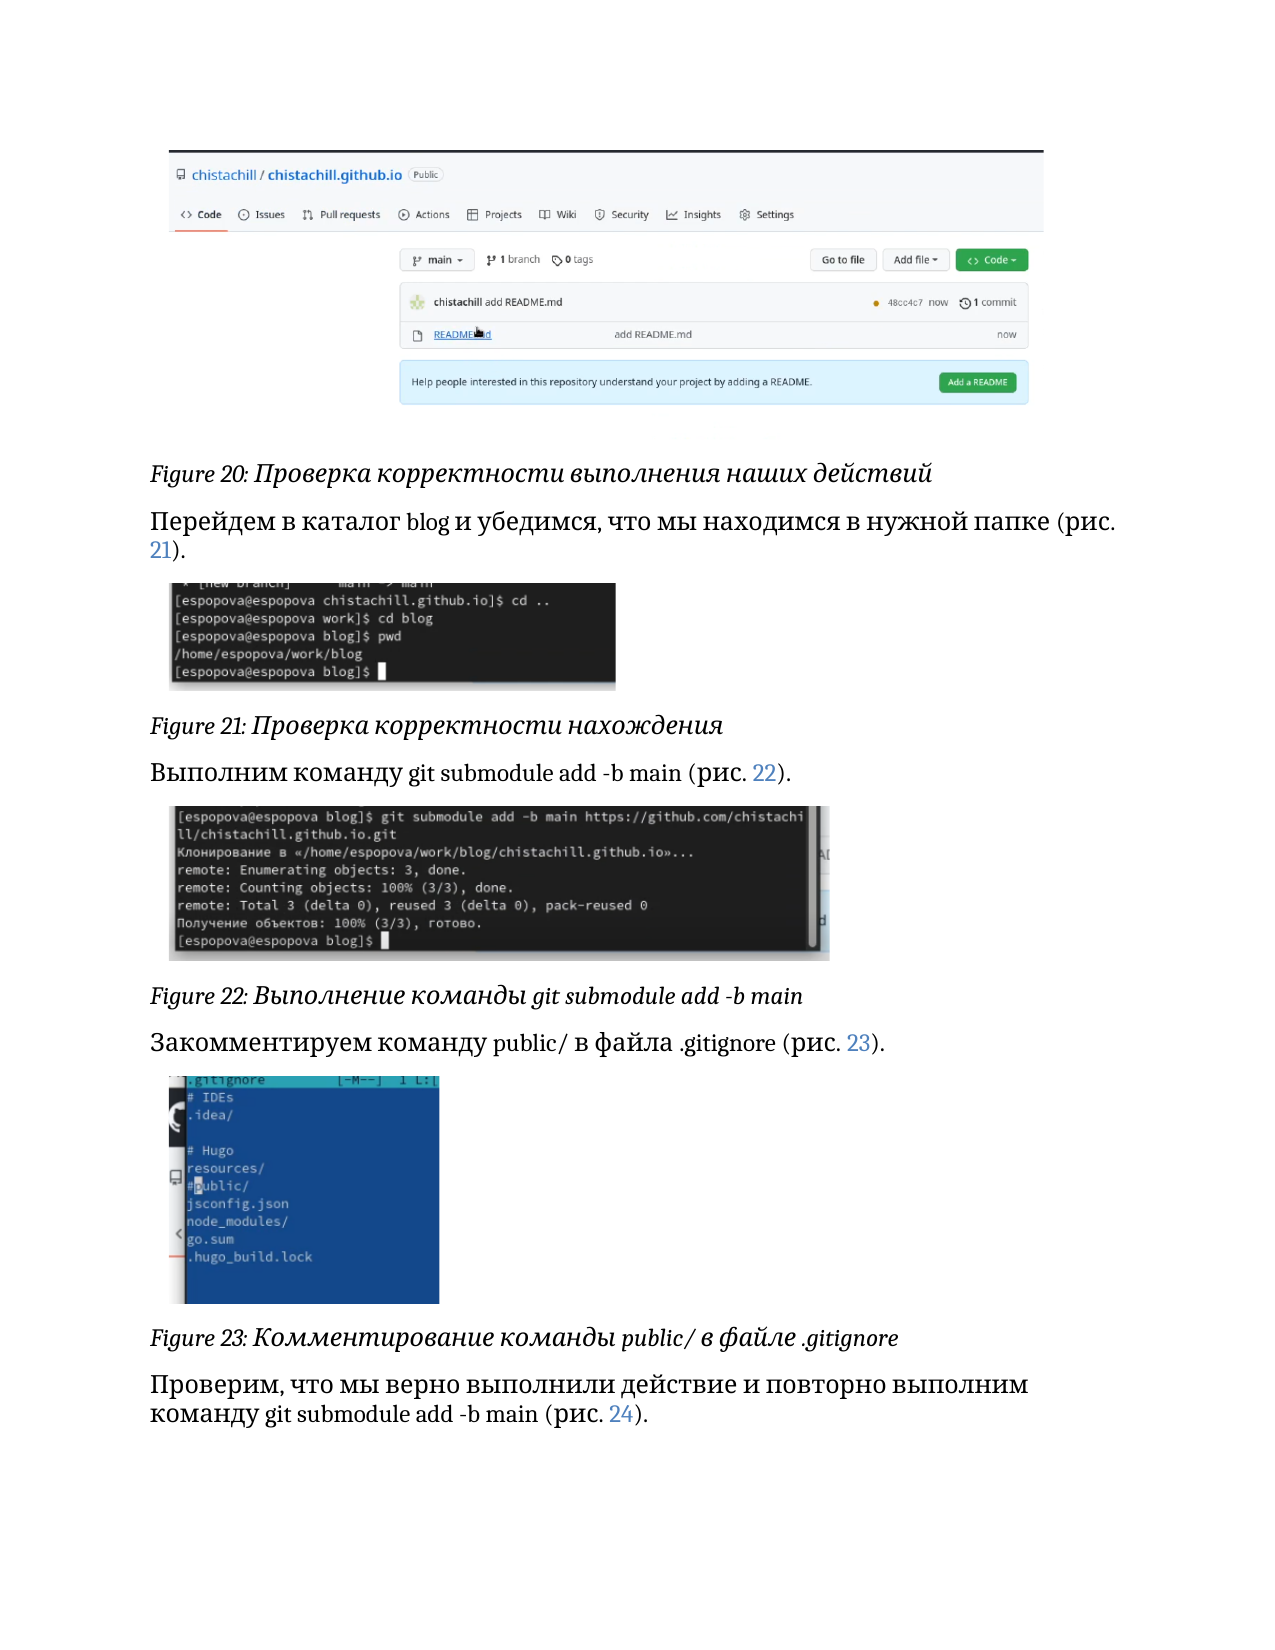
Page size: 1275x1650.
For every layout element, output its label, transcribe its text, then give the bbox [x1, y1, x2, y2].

picture [168, 806, 830, 961]
text Закомментируем команду public/ в файла .gitignore (рис. 23). [150, 1029, 1125, 1058]
text Figure 23: Комментирование команды public/ в файле .gitignore [150, 1324, 1125, 1353]
text Figure 20: Проверка корректности выполнения наших действий [150, 460, 1125, 489]
text Перейдем в каталог blog и убедимся, что мы находимся в нужной папке (рис. 21). [150, 507, 1125, 565]
picture [168, 150, 1044, 440]
picture [168, 1076, 440, 1304]
text Выполним команду git submodule add -b main (рис. 22). [150, 759, 1125, 788]
text Figure 21: Проверка корректности нахождения [150, 712, 1125, 740]
picture [168, 583, 616, 691]
text Figure 22: Выполнение команды git submodule add -b main [150, 982, 1125, 1010]
text Проверим, что мы верно выполнили действие и повторно выполним команду git submodule add -b main (рис. 24). [150, 1371, 1125, 1429]
